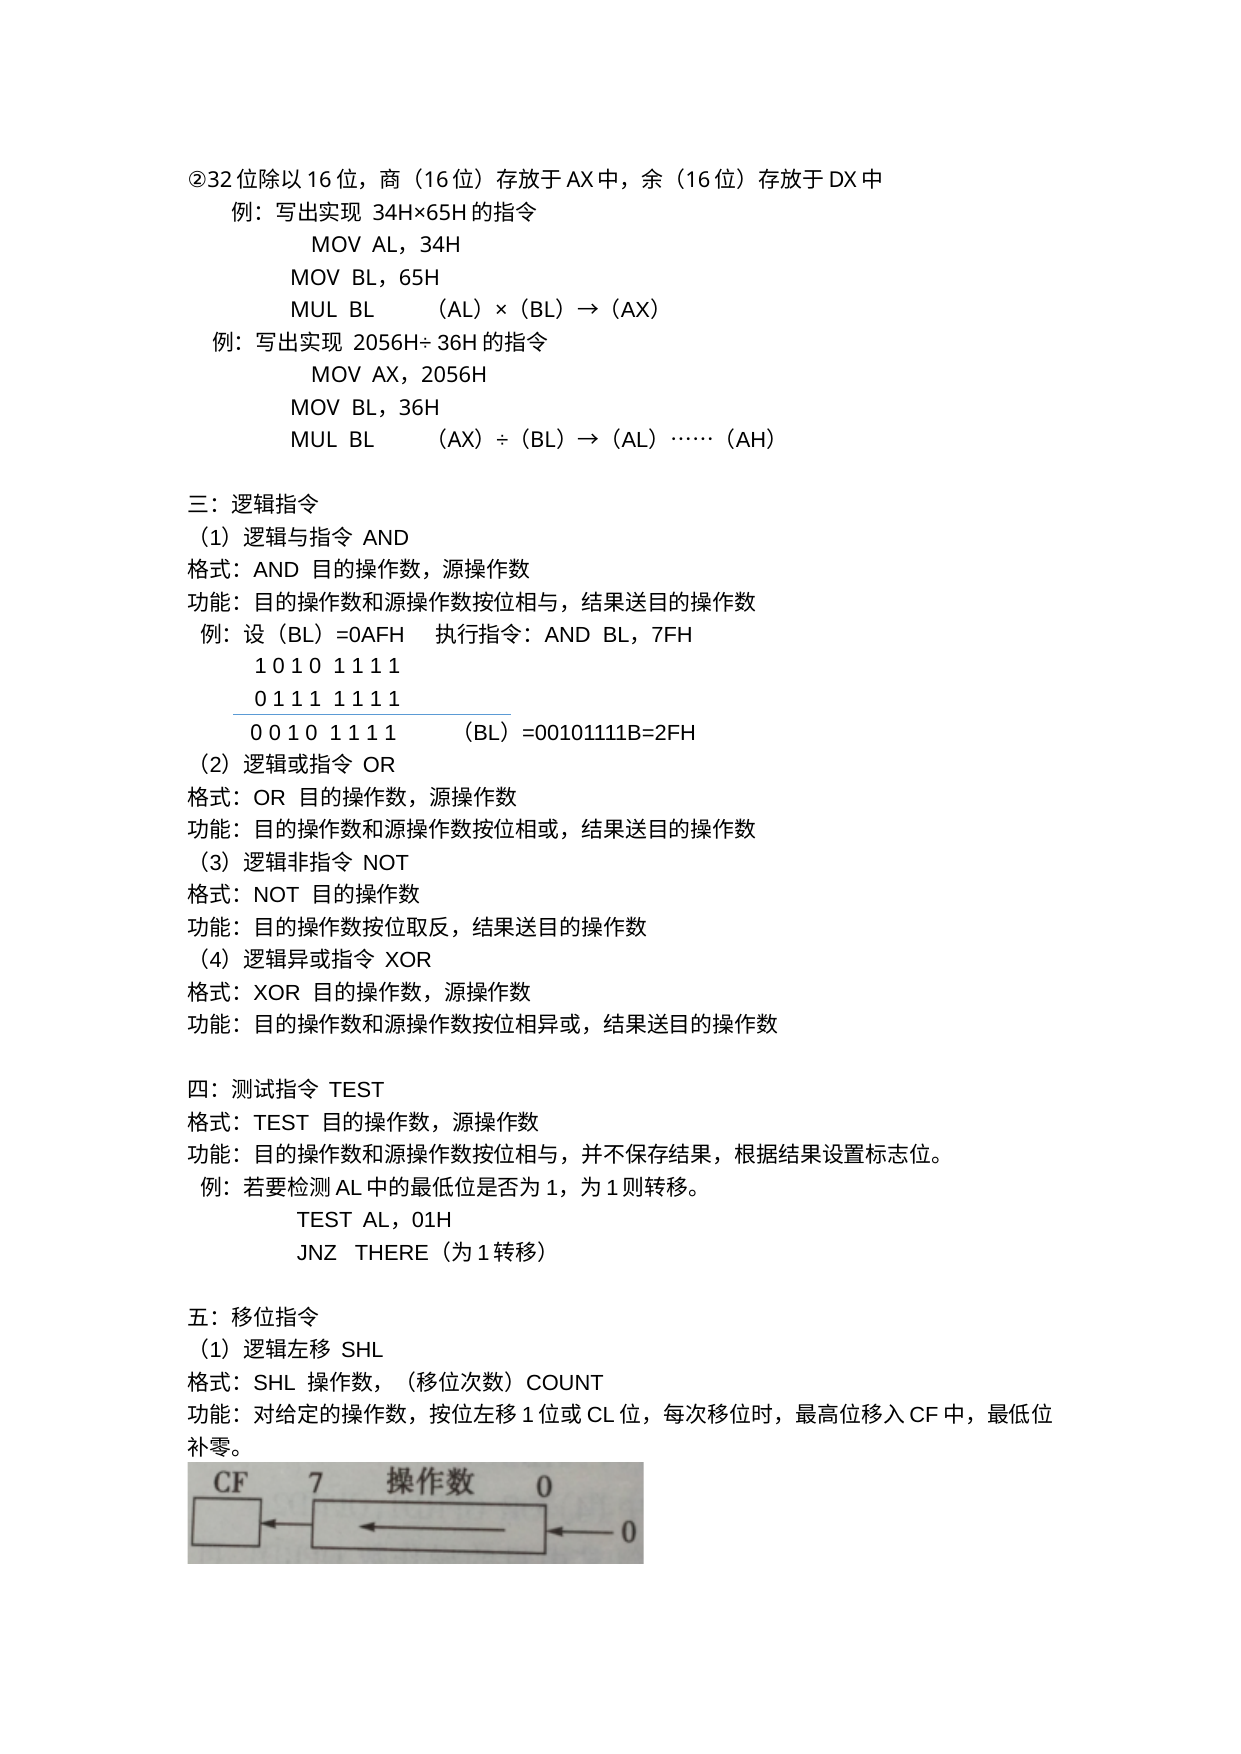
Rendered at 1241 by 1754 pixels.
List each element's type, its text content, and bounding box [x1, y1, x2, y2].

list 例：若要检测AL中的最低位是否为1，为1则转移。 [187, 1169, 1053, 1202]
list 逻辑异或指令 XOR [187, 942, 1053, 974]
list 功能：目的操作数和源操作数按位相与，并不保存结果，根据结果设置标志位。 [187, 1137, 1053, 1169]
list 例：写出实现 34H×65H的指令 [187, 194, 1053, 227]
list 四：测试指令 TEST [187, 1072, 1053, 1104]
list ②32位除以16位，商（16位）存放于AX中，余（16位）存放于DX中 [187, 162, 1053, 194]
list 功能：目的操作数和源操作数按位相或，结果送目的操作数 [187, 812, 1053, 844]
list 例：写出实现 2056H÷ 36H的指令 [187, 324, 1053, 357]
list 功能：目的操作数按位取反，结果送目的操作数 [187, 909, 1053, 942]
list MOV AX，2056H [187, 357, 1053, 389]
picture [187, 1462, 644, 1564]
list 格式：AND 目的操作数，源操作数 [187, 552, 1053, 584]
list 0 1 1 1 1 1 1 1 [187, 682, 1053, 714]
list 功能：目的操作数和源操作数按位相异或，结果送目的操作数 [187, 1007, 1053, 1039]
list 格式：SHL 操作数，（移位次数）COUNT [187, 1364, 1053, 1397]
list MUL BL （AX）÷（BL）→（AL）……（AH） [187, 422, 1053, 454]
list 1 0 1 0 1 1 1 1 [187, 649, 1053, 682]
list TEST AL，01H [187, 1202, 1053, 1234]
list 格式：XOR 目的操作数，源操作数 [187, 974, 1053, 1007]
list 五：移位指令 [187, 1299, 1053, 1332]
list MUL BL （AL）×（BL）→（AX） [187, 292, 1053, 324]
list 逻辑非指令 NOT [187, 844, 1053, 877]
list MOV AL，34H [187, 227, 1053, 259]
list 格式：OR 目的操作数，源操作数 [187, 779, 1053, 812]
list 功能：目的操作数和源操作数按位相与，结果送目的操作数 [187, 584, 1053, 617]
list 例：设（BL）=0AFH 执行指令：AND BL，7FH [187, 617, 1053, 649]
list 逻辑或指令 OR [187, 747, 1053, 779]
list 格式：TEST 目的操作数，源操作数 [187, 1104, 1053, 1137]
list 三：逻辑指令 [187, 487, 1053, 519]
list JNZ THERE（为1转移） [187, 1234, 1053, 1267]
list MOV BL，36H [187, 389, 1053, 422]
list 逻辑左移 SHL [187, 1332, 1053, 1364]
list 格式：NOT 目的操作数 [187, 877, 1053, 909]
list 功能：对给定的操作数，按位左移1位或CL位，每次移位时，最高位移入CF中，最低位补零。 [187, 1397, 1053, 1462]
list MOV BL，65H [187, 259, 1053, 292]
list 0 0 1 0 1 1 1 1 （BL）=00101111B=2FH [187, 714, 1053, 747]
list 逻辑与指令 AND [187, 519, 1053, 552]
